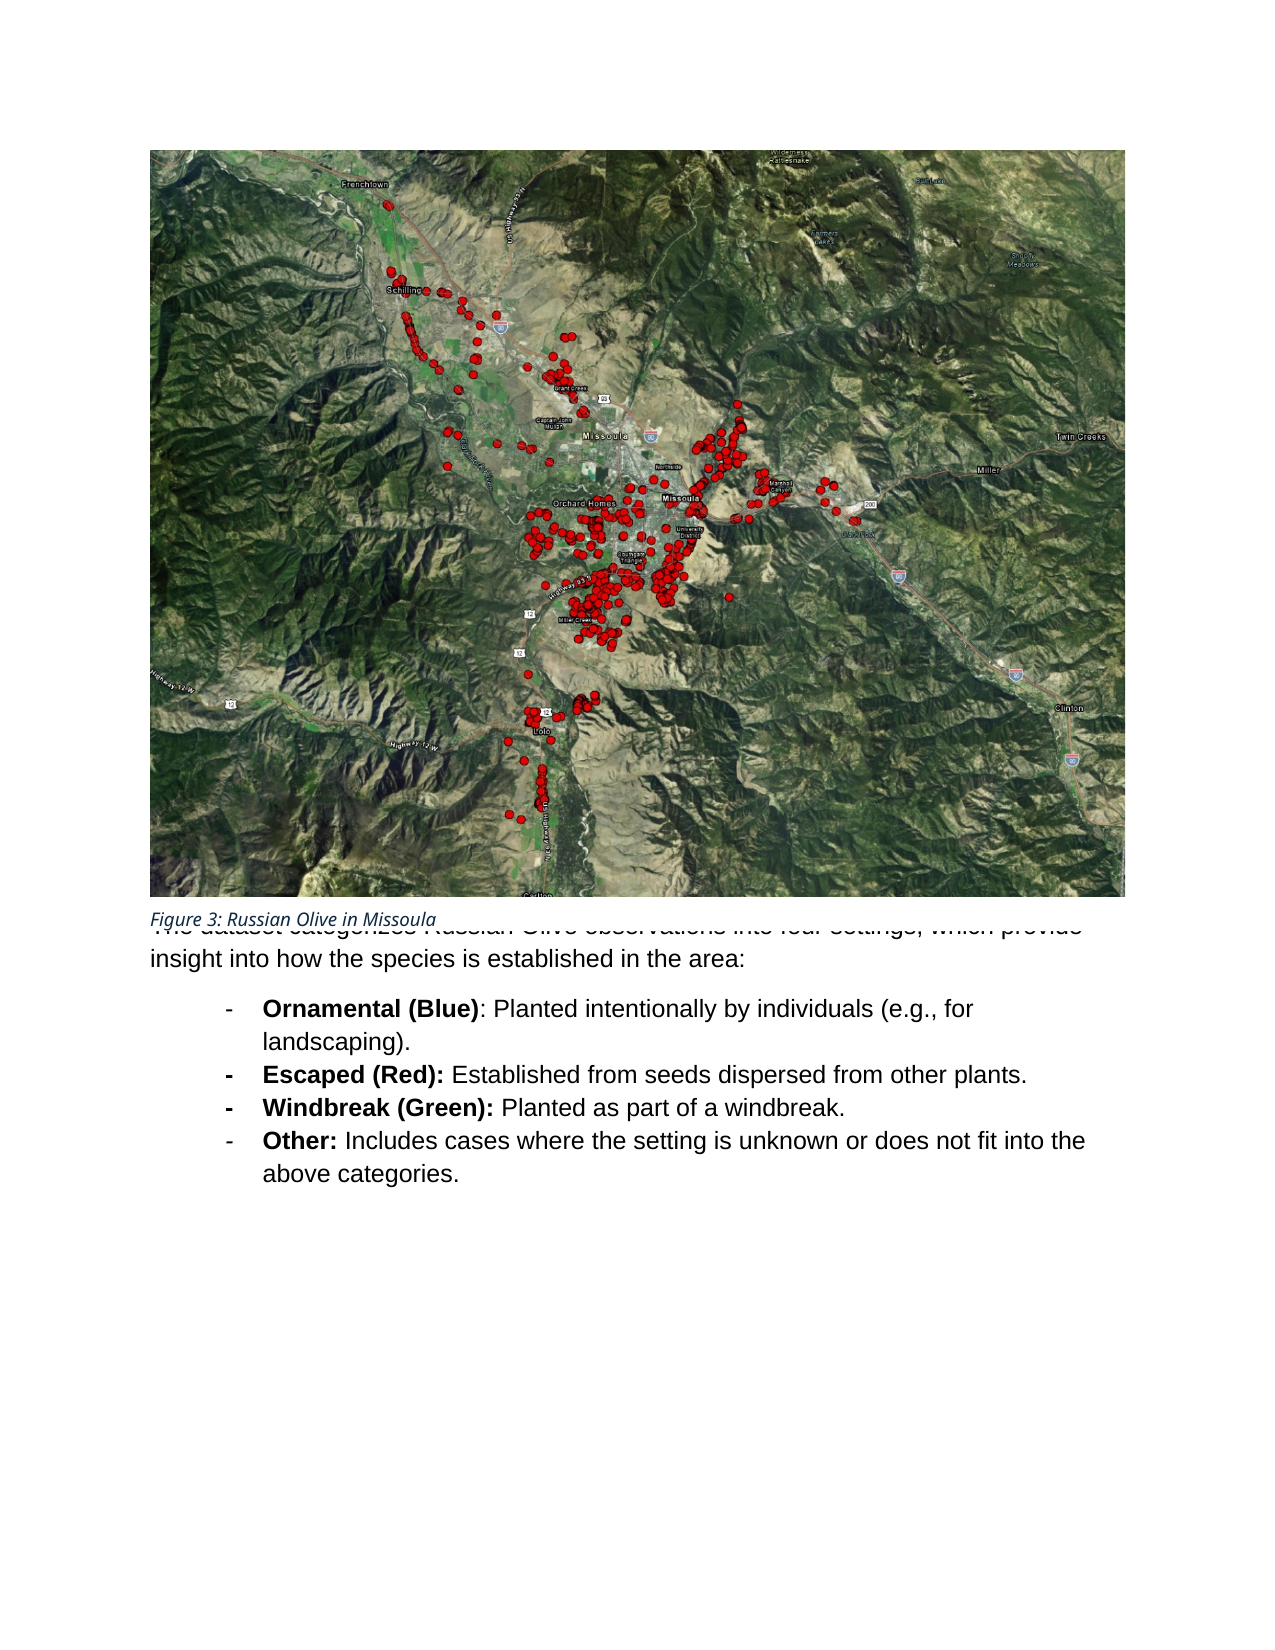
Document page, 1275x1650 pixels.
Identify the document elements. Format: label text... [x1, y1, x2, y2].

list Escaped (Red): Established from seeds dispersed from other plants. [225, 1060, 1125, 1089]
list Other: Includes cases where the setting is unknown or does not fit into the above categories. [225, 1126, 1125, 1188]
text The dataset categorizes Russian Olive observations into four settings, which provide insight into how the species is established in the area: [150, 932, 1125, 973]
list Ornamental (Blue): Planted intentionally by individuals (e.g., for landscaping). [225, 994, 1125, 1056]
list Windbreak (Green): Planted as part of a windbreak. [225, 1093, 1125, 1122]
picture [150, 150, 1125, 897]
